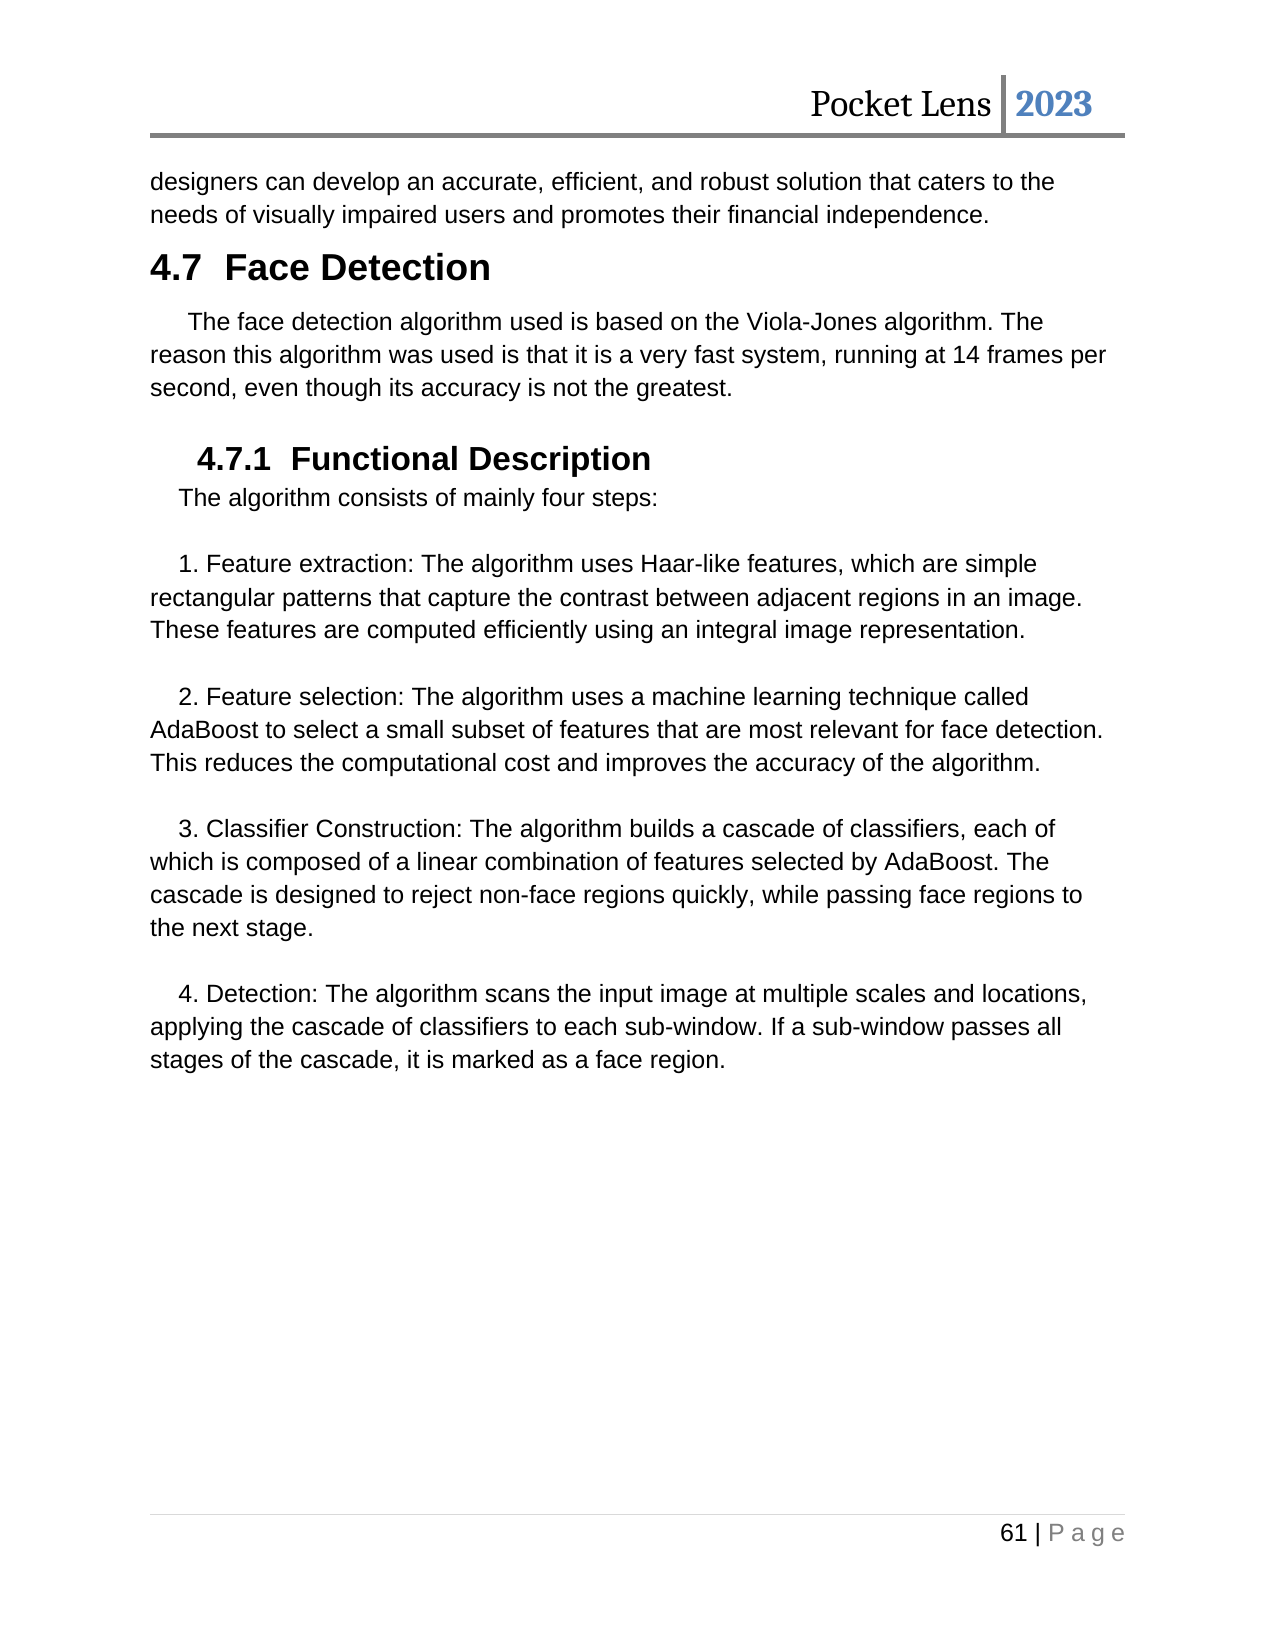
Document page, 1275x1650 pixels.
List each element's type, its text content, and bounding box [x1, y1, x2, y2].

subtitle Face Detection [150, 245, 1125, 288]
text The algorithm consists of mainly four steps: [150, 483, 1125, 512]
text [150, 167, 1125, 228]
text 2. Feature selection: The algorithm uses a machine learning technique called AdaBoost to select a small subset of features that are most relevant for face detection. This reduces the computational cost and improves the accuracy of the algorithm. [150, 682, 1125, 776]
subtitle Functional Description [197, 439, 1125, 478]
text The face detection algorithm used is based on the Viola-Jones algorithm. The reason this algorithm was used is that it is a very fast system, running at 14 frames per second, even though its accuracy is not the greatest. [150, 307, 1125, 402]
text 3. Classifier Construction: The algorithm builds a cascade of classifiers, each of which is composed of a linear combination of features selected by AdaBoost. The cascade is designed to reject non-face regions quickly, while passing face regions to the next stage. [150, 814, 1125, 941]
text 1. Feature extraction: The algorithm uses Haar-like features, which are simple rectangular patterns that capture the contrast between adjacent regions in an image. These features are computed efficiently using an integral image representation. [150, 549, 1125, 644]
text 4. Detection: The algorithm scans the input image at multiple scales and locations, applying the cascade of classifiers to each sub-window. If a sub-window passes all stages of the cascade, it is marked as a face region. [150, 979, 1125, 1073]
